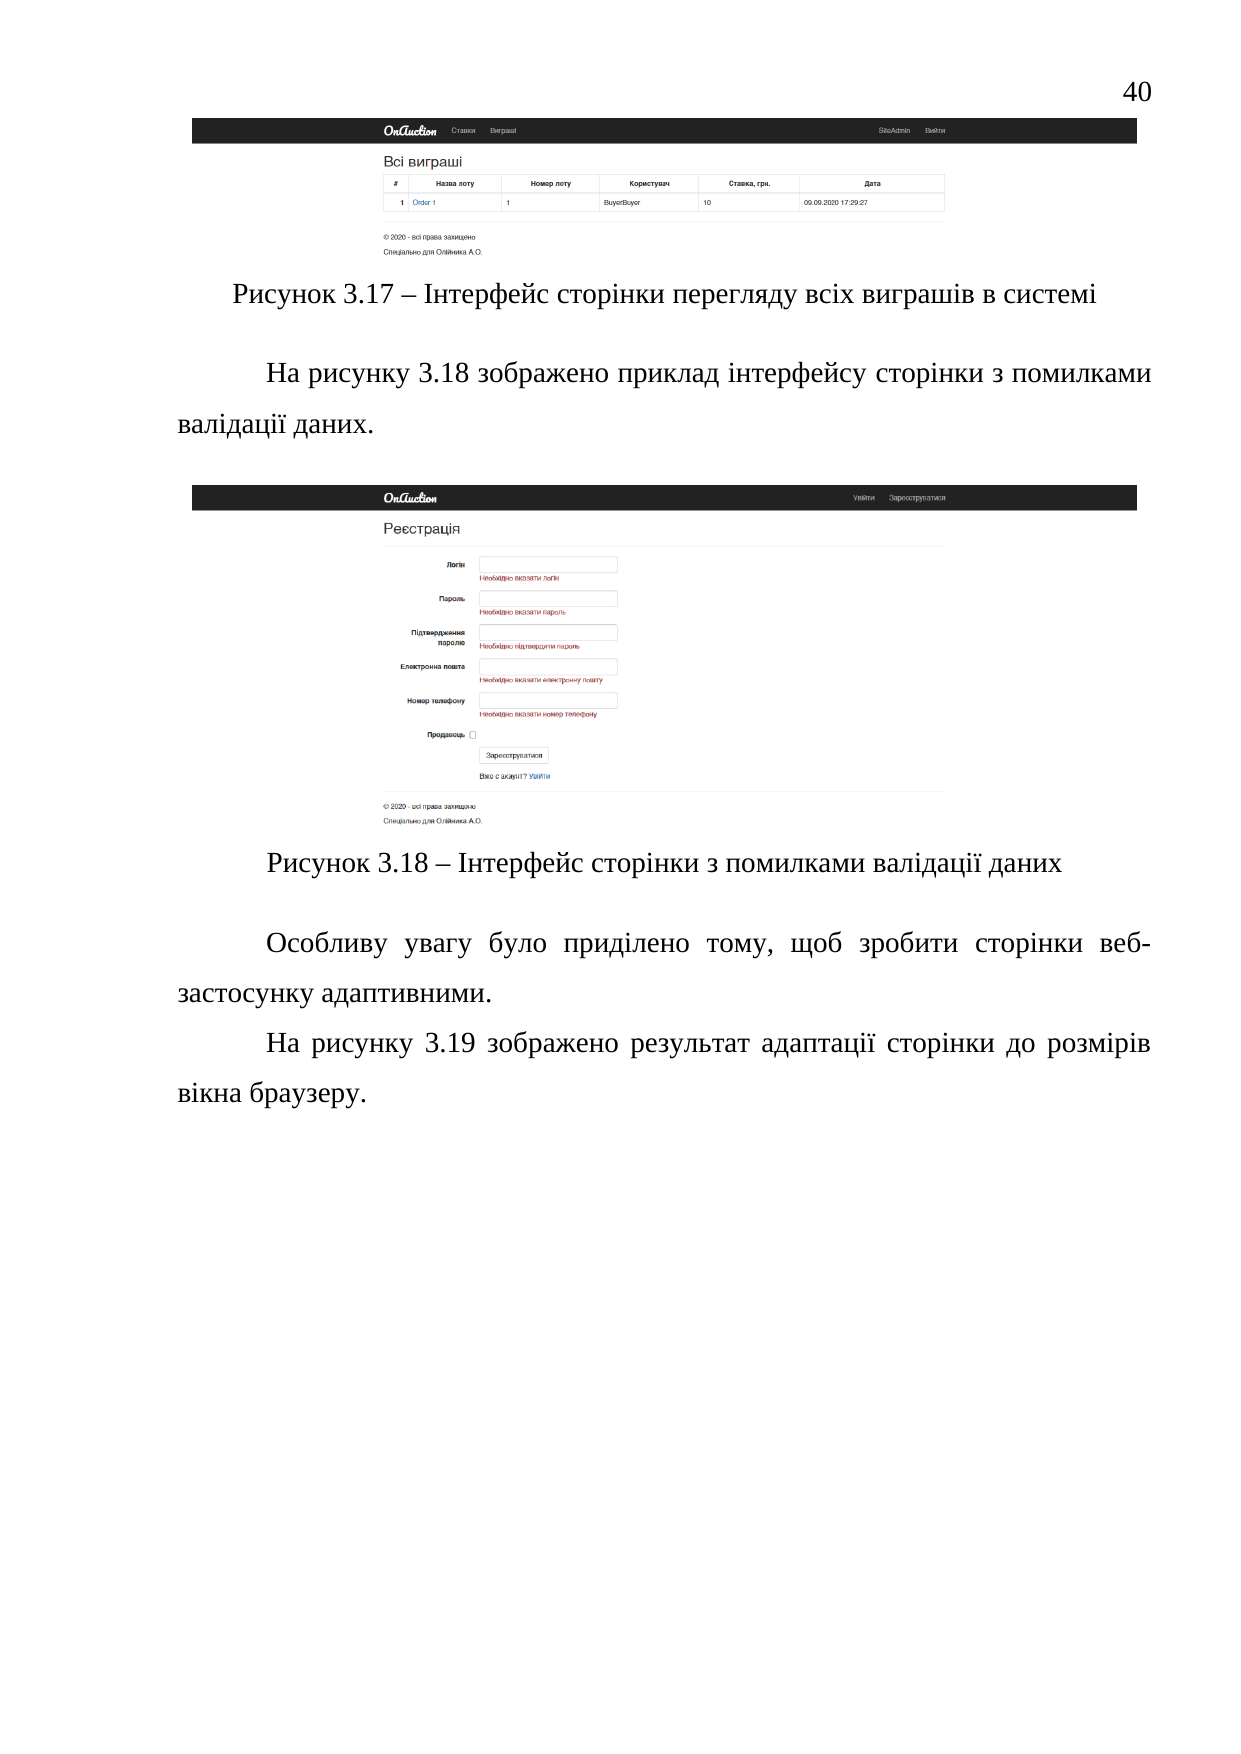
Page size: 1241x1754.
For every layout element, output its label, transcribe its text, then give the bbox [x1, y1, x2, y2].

text Особливу увагу було приділено тому, щоб зробити сторінки веб-застосунку адаптивними. [177, 925, 1152, 1008]
text На рисунку 3.18 зображено приклад інтерфейсу сторінки з помилками валідації даних. [177, 355, 1152, 439]
picture [192, 118, 1137, 260]
text Рисунок 3.17 – Інтерфейс сторінки перегляду всіх виграшів в системі [177, 276, 1152, 309]
text Рисунок 3.18 – Інтерфейс сторінки з помилками валідації даних [177, 845, 1152, 879]
picture [192, 485, 1137, 829]
text На рисунку 3.19 зображено результат адаптації сторінки до розмірів вікна браузеру. [177, 1025, 1152, 1109]
